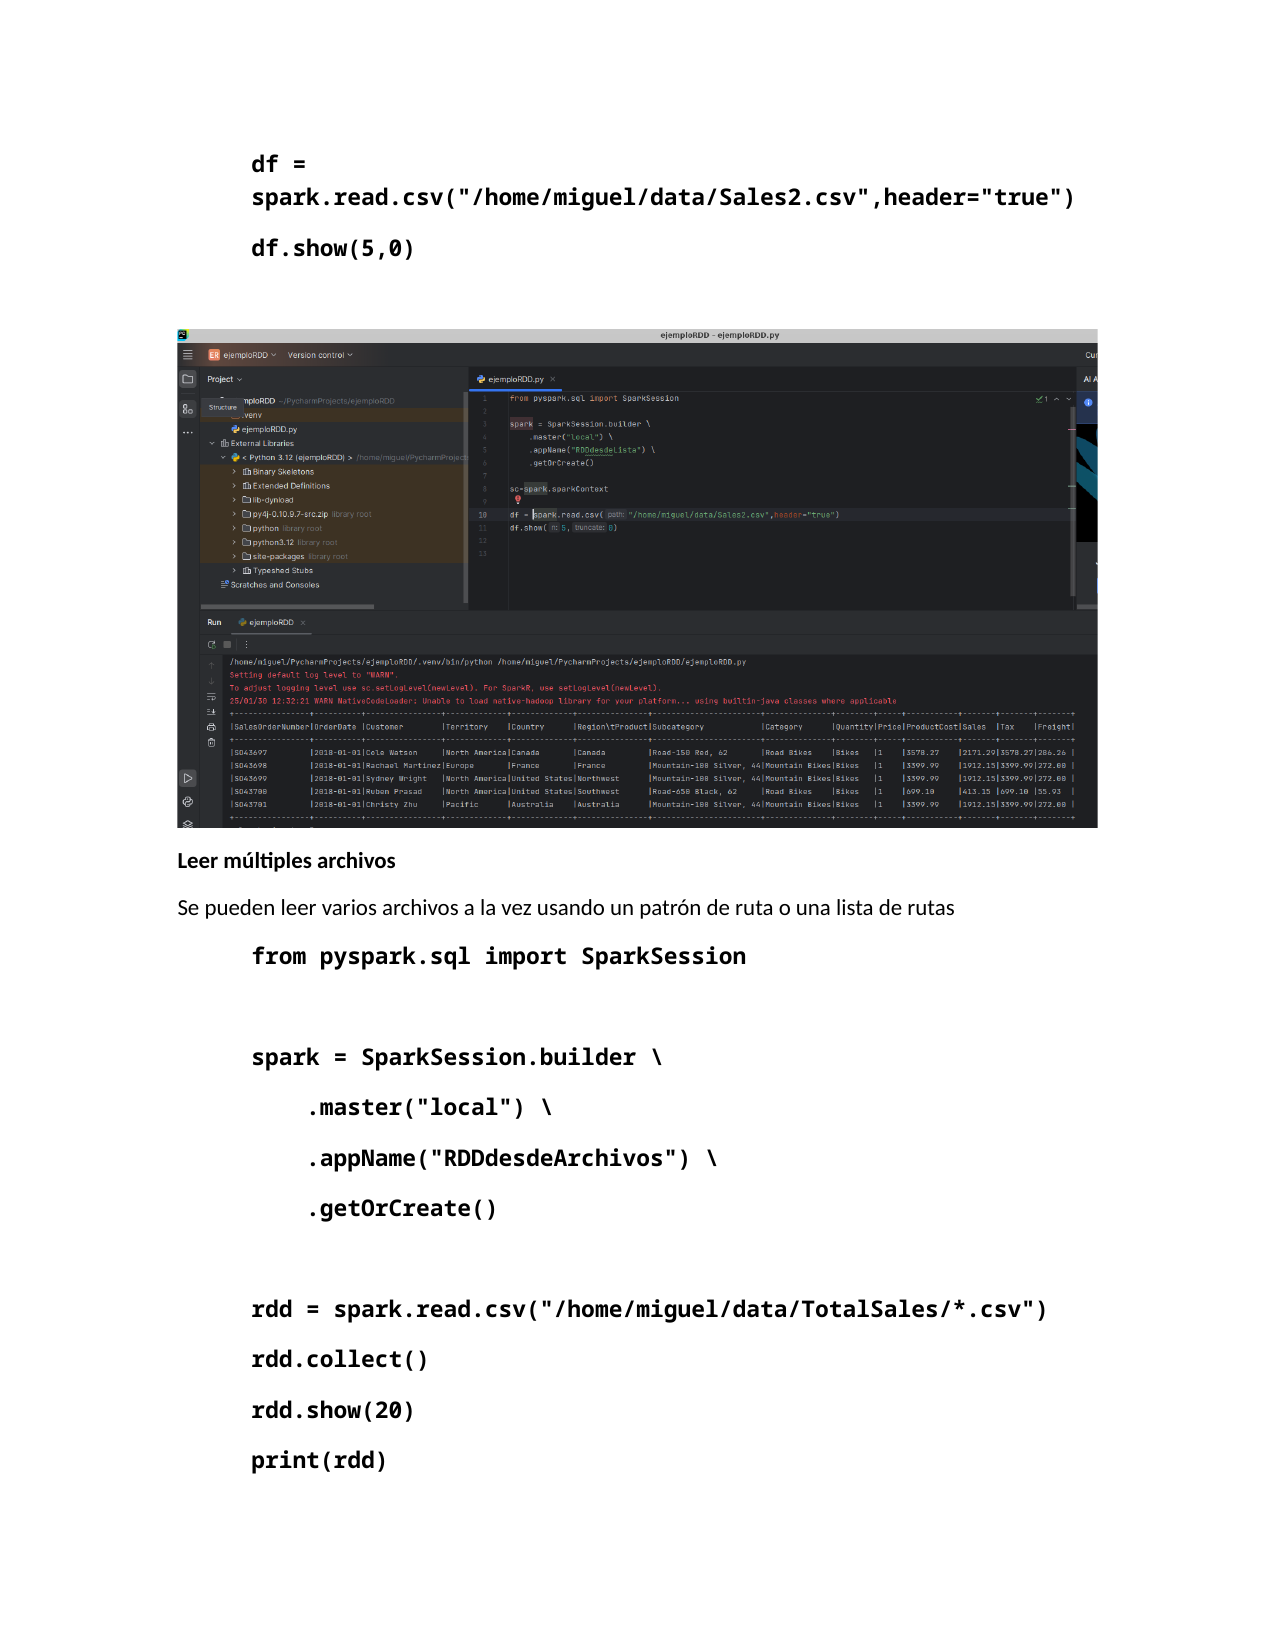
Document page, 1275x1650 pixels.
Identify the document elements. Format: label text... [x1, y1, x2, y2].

text df.show(5,0) [251, 232, 1098, 263]
text from pyspark.sql import SparkSession [251, 940, 1098, 971]
text df = spark.read.csv("/home/miguel/data/Sales2.csv",header="true") [251, 148, 1098, 213]
text .getOrCreate() [251, 1192, 1098, 1223]
text print(rdd) [251, 1444, 1098, 1476]
text rdd.show(20) [251, 1394, 1098, 1425]
text rdd.collect() [251, 1343, 1098, 1375]
text .appName("RDDdesdeArchivos") \ [251, 1142, 1098, 1173]
picture [177, 329, 1098, 828]
text spark = SparkSession.builder \ [251, 1041, 1098, 1072]
text rdd = spark.read.csv("/home/miguel/data/TotalSales/*.csv") [251, 1293, 1098, 1324]
text .master("local") \ [251, 1091, 1098, 1123]
text Se pueden leer varios archivos a la vez usando un patrón de ruta o una lista de rutas [177, 893, 1098, 921]
text Leer múltiples archivos [177, 846, 1098, 874]
